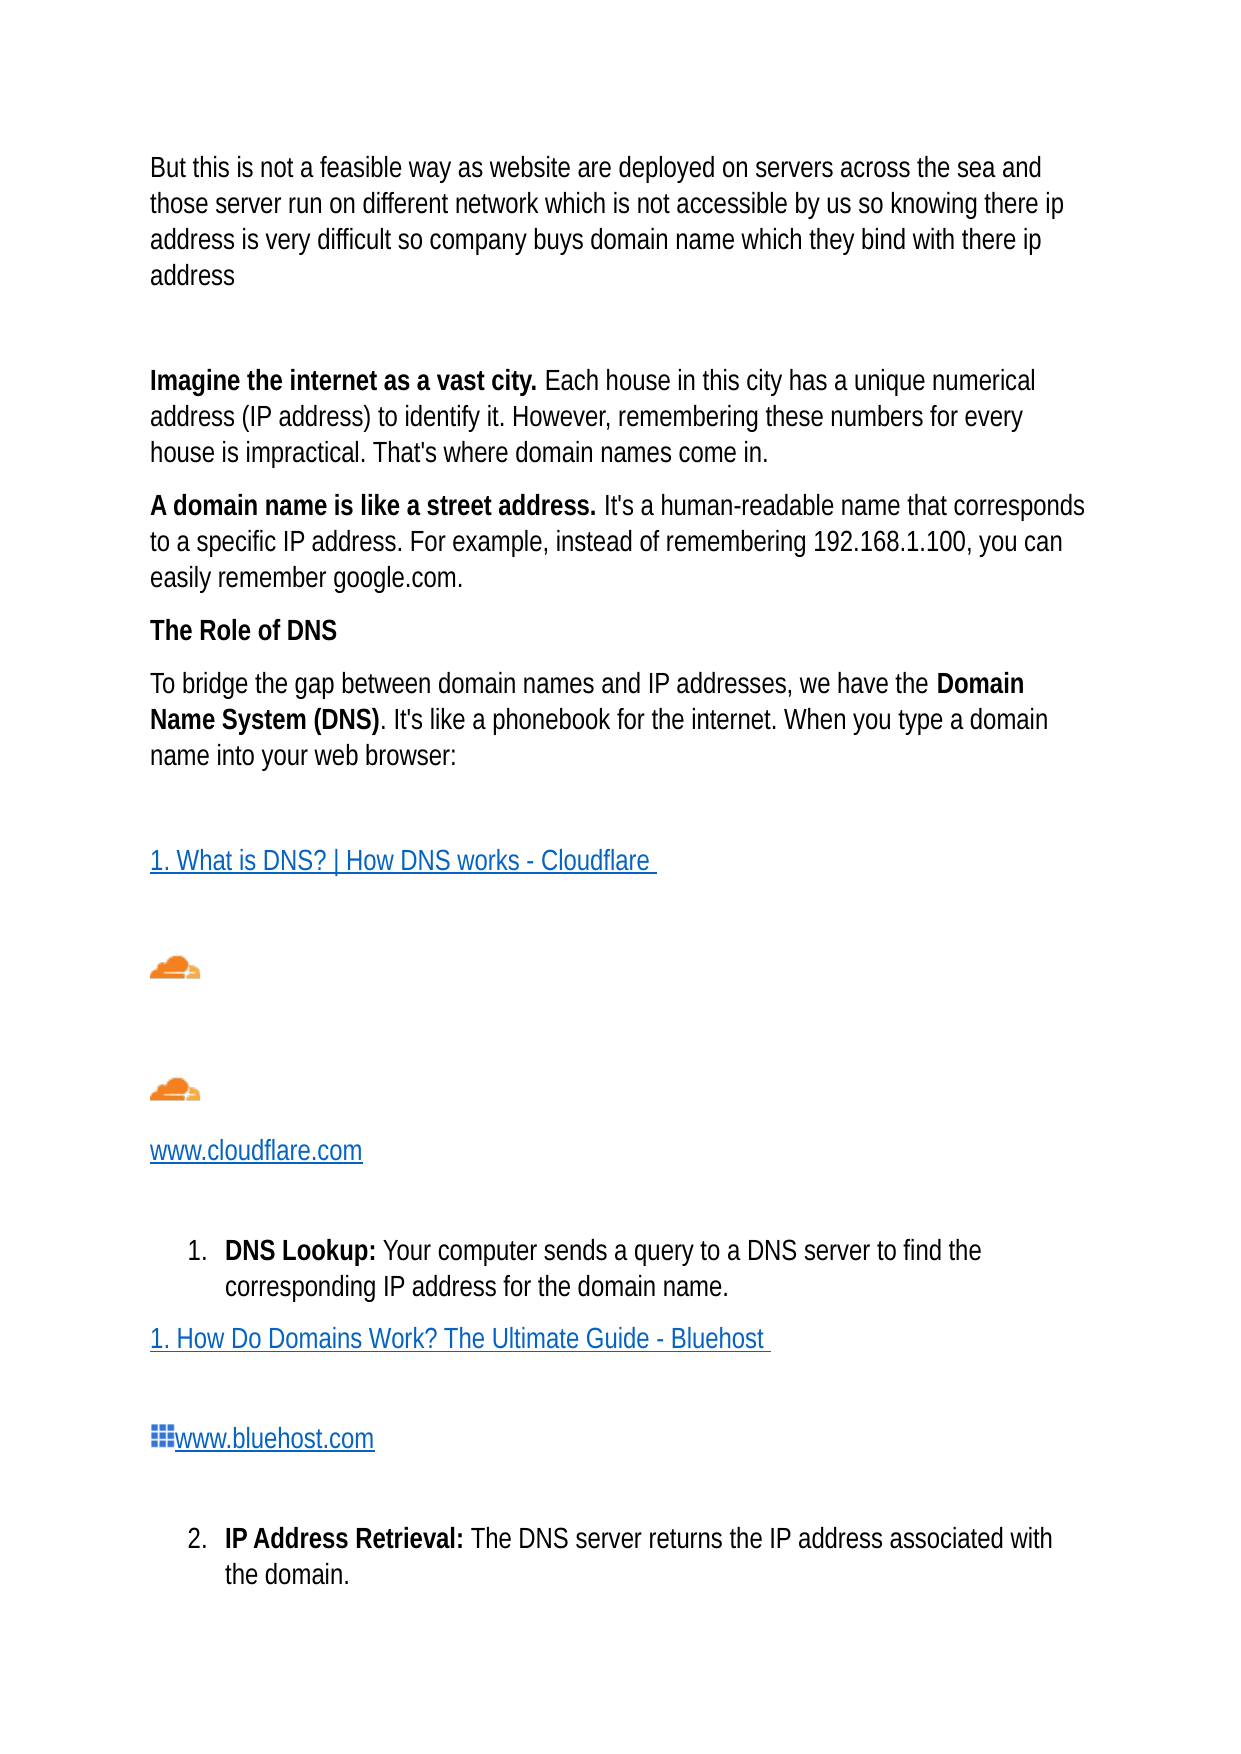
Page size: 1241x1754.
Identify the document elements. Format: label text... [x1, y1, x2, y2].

text To bridge the gap between domain names and IP addresses, we have the Domain Name System (DNS). It's like a phonebook for the internet. When you type a domain name into your web browser: [150, 666, 1090, 771]
text www.cloudflare.com [150, 1133, 1090, 1167]
text But this is not a feasible way as website are deployed on servers across the sea and those server run on different network which is not accessible by us so knowing there ip address is very difficult so company buys domain name which they bind with there ip address [150, 150, 1090, 292]
picture [150, 1423, 175, 1449]
text Imagine the internet as a vast city. Each house in this city has a unique numerical address (IP address) to identify it. However, remembering these numbers for every house is impractical. That's where domain names come in. [150, 363, 1090, 469]
picture [150, 1064, 200, 1115]
text The Role of DNS [150, 613, 1090, 647]
text 1. What is DNS? | How DNS works - Cloudflare [150, 843, 1090, 877]
picture [150, 942, 200, 993]
list IP Address Retrieval: The DNS server returns the IP address associated with the domain. [187, 1521, 1090, 1590]
text 1. How Do Domains Work? The Ultimate Guide - Bluehost [150, 1322, 1090, 1355]
list DNS Lookup: Your computer sends a query to a DNS server to find the corresponding IP address for the domain name. [187, 1233, 1090, 1302]
text www.bluehost.com [150, 1421, 1090, 1455]
text A domain name is like a street address. It's a human-readable name that corresponds to a specific IP address. For example, instead of remembering 192.168.1.100, you can easily remember google.com. [150, 488, 1090, 594]
